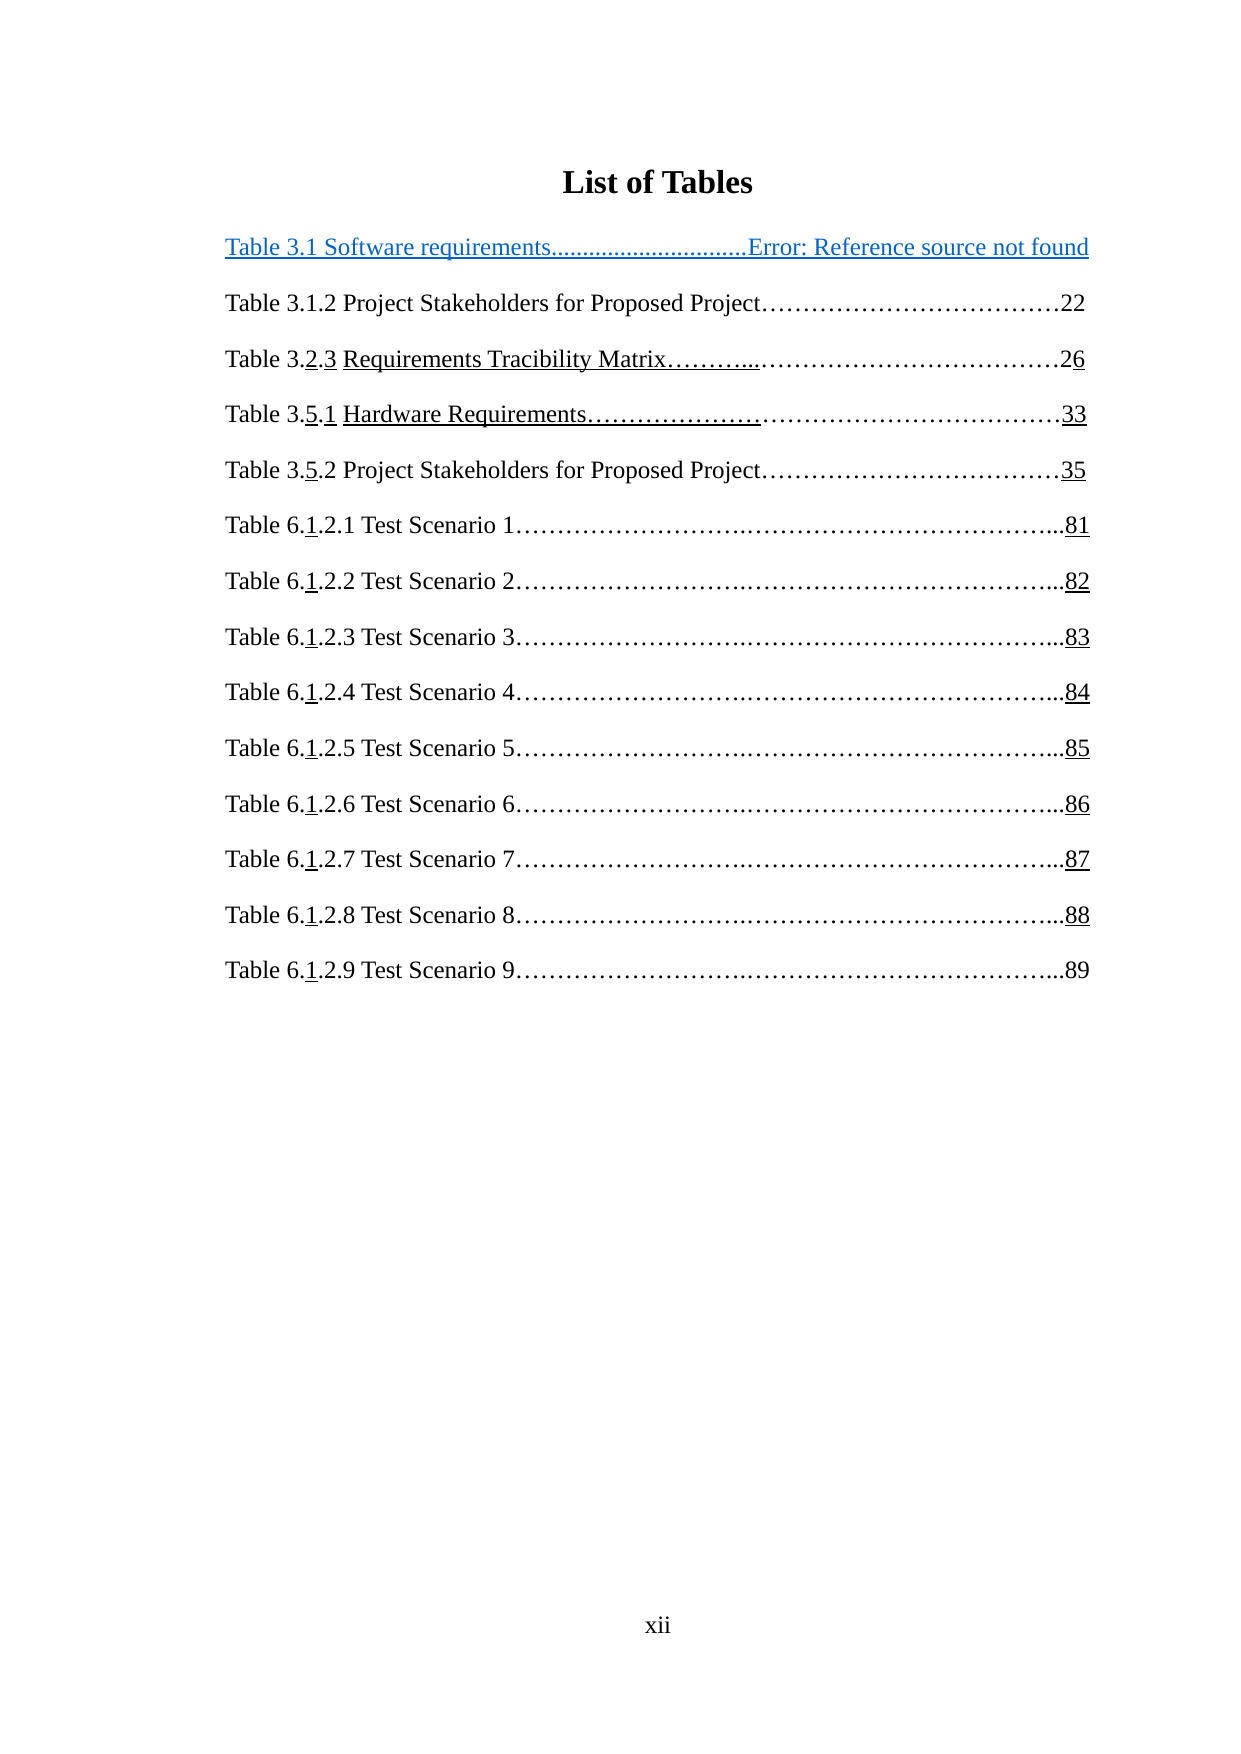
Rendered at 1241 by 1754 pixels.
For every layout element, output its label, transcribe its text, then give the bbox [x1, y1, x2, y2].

title List of Tables [225, 162, 1090, 201]
text Table 6.1.2.5 Test Scenario 5……………………….………………………………...85 [225, 733, 1090, 762]
text Table 3.5.2 Project Stakeholders for Proposed Project………………………………35 [225, 455, 1090, 484]
text Table 6.1.2.2 Test Scenario 2……………………….………………………………...82 [225, 566, 1090, 595]
text Table 6.1.2.8 Test Scenario 8……………………….………………………………...88 [225, 900, 1090, 929]
text Table 3.2.3 Requirements Tracibility Matrix………...………………………………26 [225, 344, 1090, 372]
text Table 6.1.2.4 Test Scenario 4……………………….………………………………...84 [225, 677, 1090, 706]
text Table 3.1.2 Project Stakeholders for Proposed Project………………………………22 [225, 288, 1090, 317]
text Table 6.1.2.1 Test Scenario 1……………………….………………………………...81 [225, 511, 1090, 539]
text Table 6.1.2.3 Test Scenario 3……………………….………………………………...83 [225, 622, 1090, 651]
text Table 6.1.2.9 Test Scenario 9……………………….………………………………...89 [225, 956, 1090, 984]
text Table ‎3.1 Software requirements 7 [225, 232, 1090, 261]
text Table 3.5.1 Hardware Requirements…………………………………………………33 [225, 399, 1090, 428]
text Table 6.1.2.6 Test Scenario 6……………………….………………………………...86 [225, 789, 1090, 817]
text Table 6.1.2.7 Test Scenario 7……………………….………………………………...87 [225, 844, 1090, 873]
